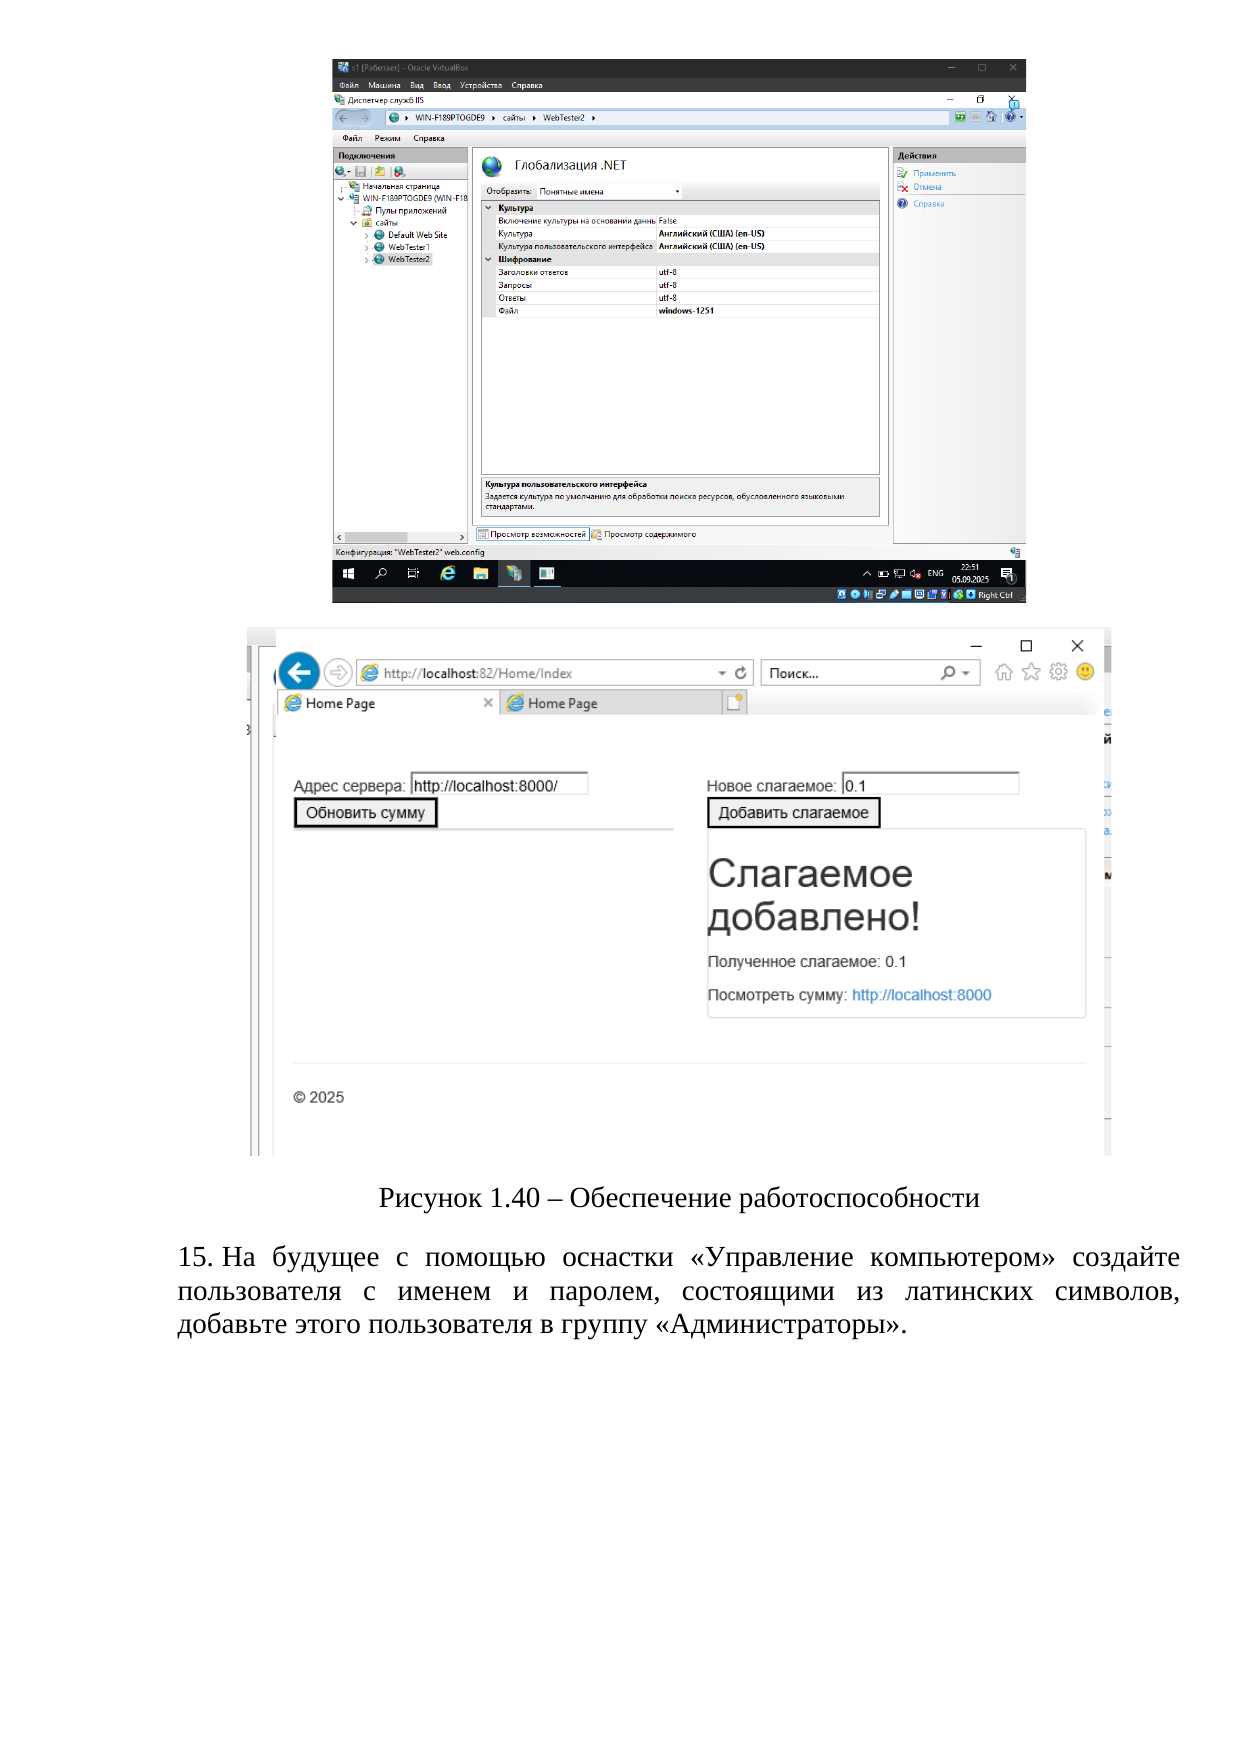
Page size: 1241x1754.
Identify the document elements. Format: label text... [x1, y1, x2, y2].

picture [246, 627, 1112, 1156]
text Рисунок 1.40 – Обеспечение работоспособности [177, 1181, 1181, 1214]
picture [332, 59, 1027, 603]
list На будущее с помощью оснастки «Управление компьютером» создайте пользователя с именем и паролем, состоящими из латинских символов, добавьте этого пользователя в группу «Администраторы». [177, 1239, 1181, 1340]
